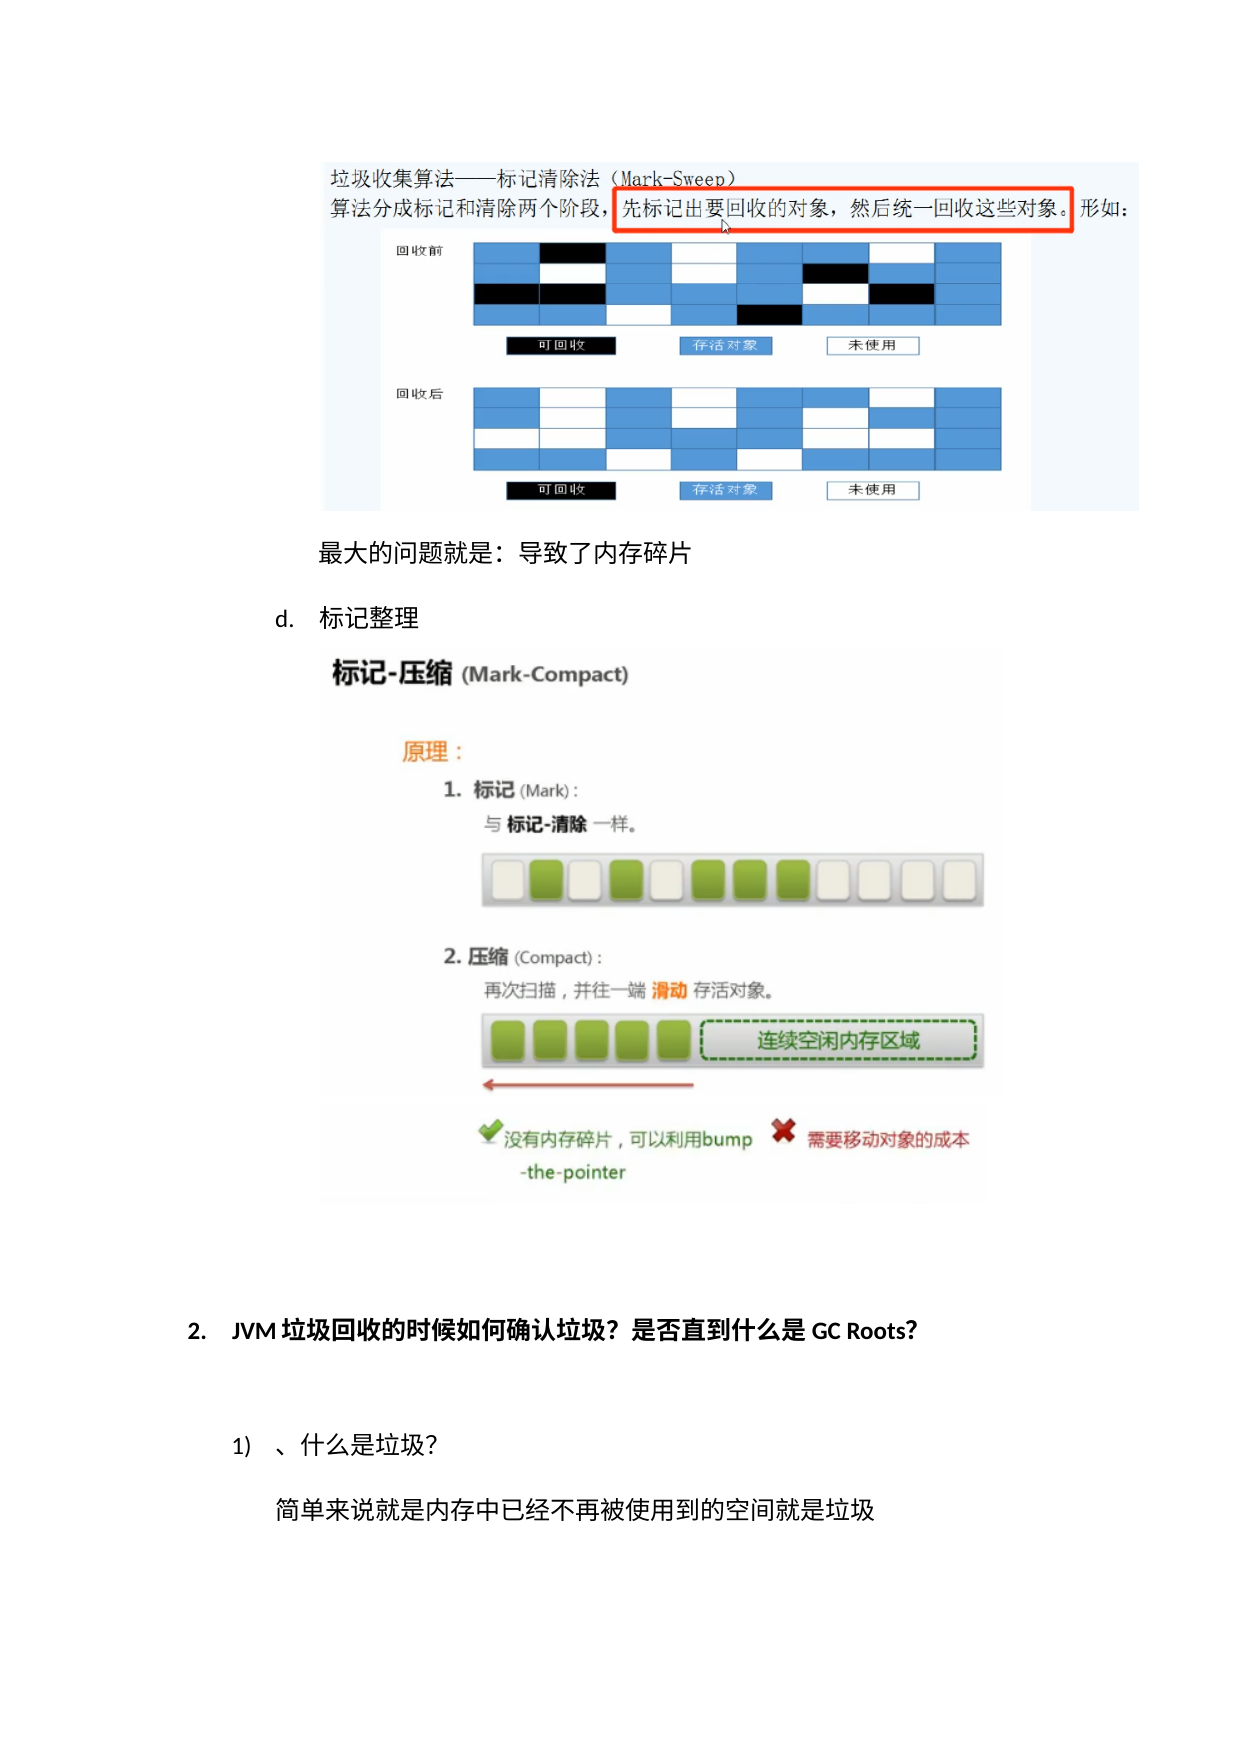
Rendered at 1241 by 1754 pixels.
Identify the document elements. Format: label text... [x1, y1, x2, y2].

picture [318, 649, 1003, 1096]
list 简单来说就是内存中已经不再被使用到的空间就是垃圾 [275, 1476, 1053, 1541]
list 标记整理 [275, 584, 1053, 649]
subtitle JVM垃圾回收的时候如何确认垃圾？是否直到什么是GC Roots？ [187, 1296, 1053, 1361]
list 最大的问题就是：导致了内存碎片 [275, 519, 1053, 584]
picture [318, 1104, 988, 1204]
picture [318, 162, 1139, 511]
list 、什么是垃圾？ [231, 1411, 1053, 1476]
